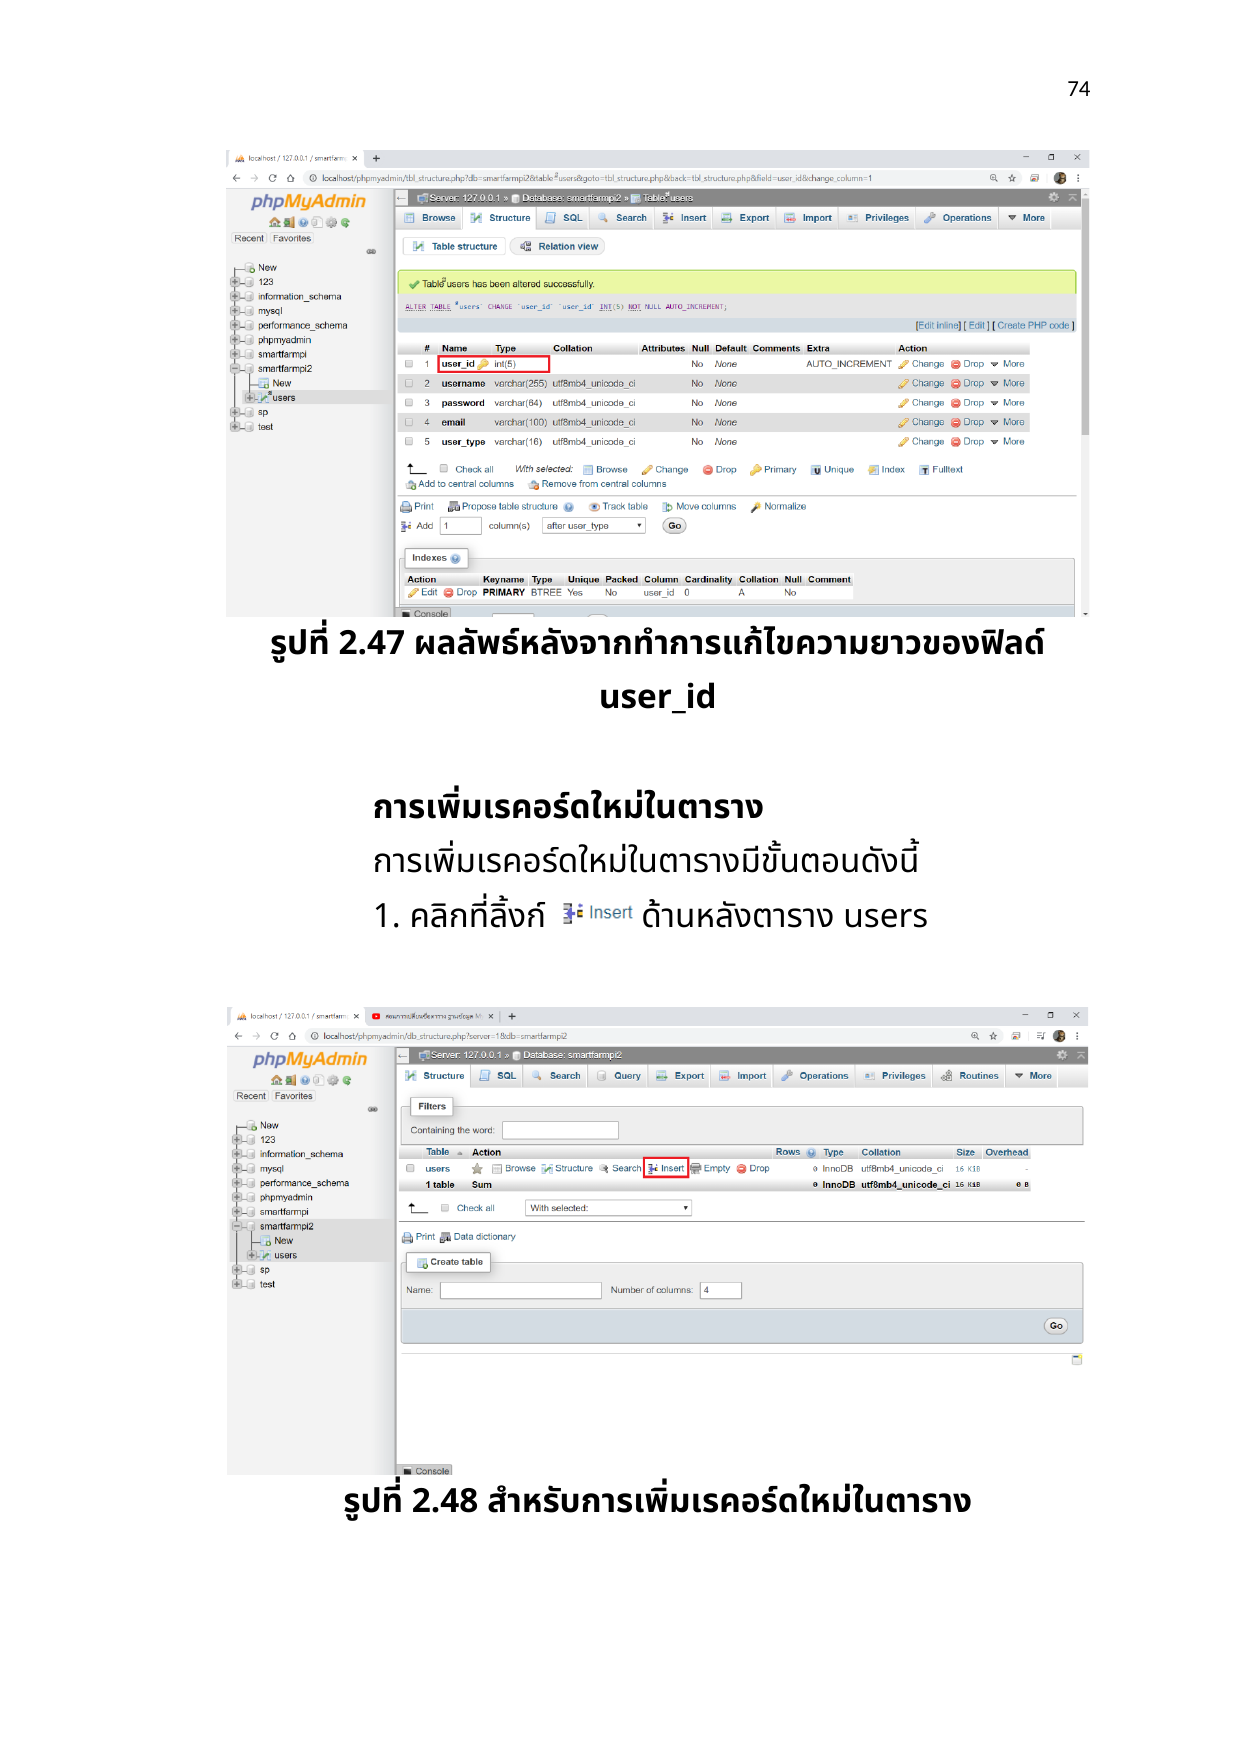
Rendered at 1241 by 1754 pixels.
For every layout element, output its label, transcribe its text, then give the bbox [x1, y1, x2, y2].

text การเพิ่มเรคอร์ดใหม่ในตารางมีขั้นตอนดังนี้ [225, 837, 1090, 888]
text 1. คลิกที่ลิ้งก์ ด้านหลังตาราง users [225, 892, 1090, 942]
text รูปที่ 2.47 ผลลัพธ์หลังจากทำการแก้ไขความยาวของฟิลด์ user_id [225, 619, 1090, 718]
picture [227, 1007, 1089, 1475]
text รูปที่ 2.48 สำหรับการเพิ่มเรคอร์ดใหม่ในตาราง [225, 1476, 1090, 1527]
text การเพิ่มเรคอร์ดใหม่ในตาราง [225, 783, 1090, 833]
picture [554, 897, 642, 928]
picture [226, 150, 1090, 617]
